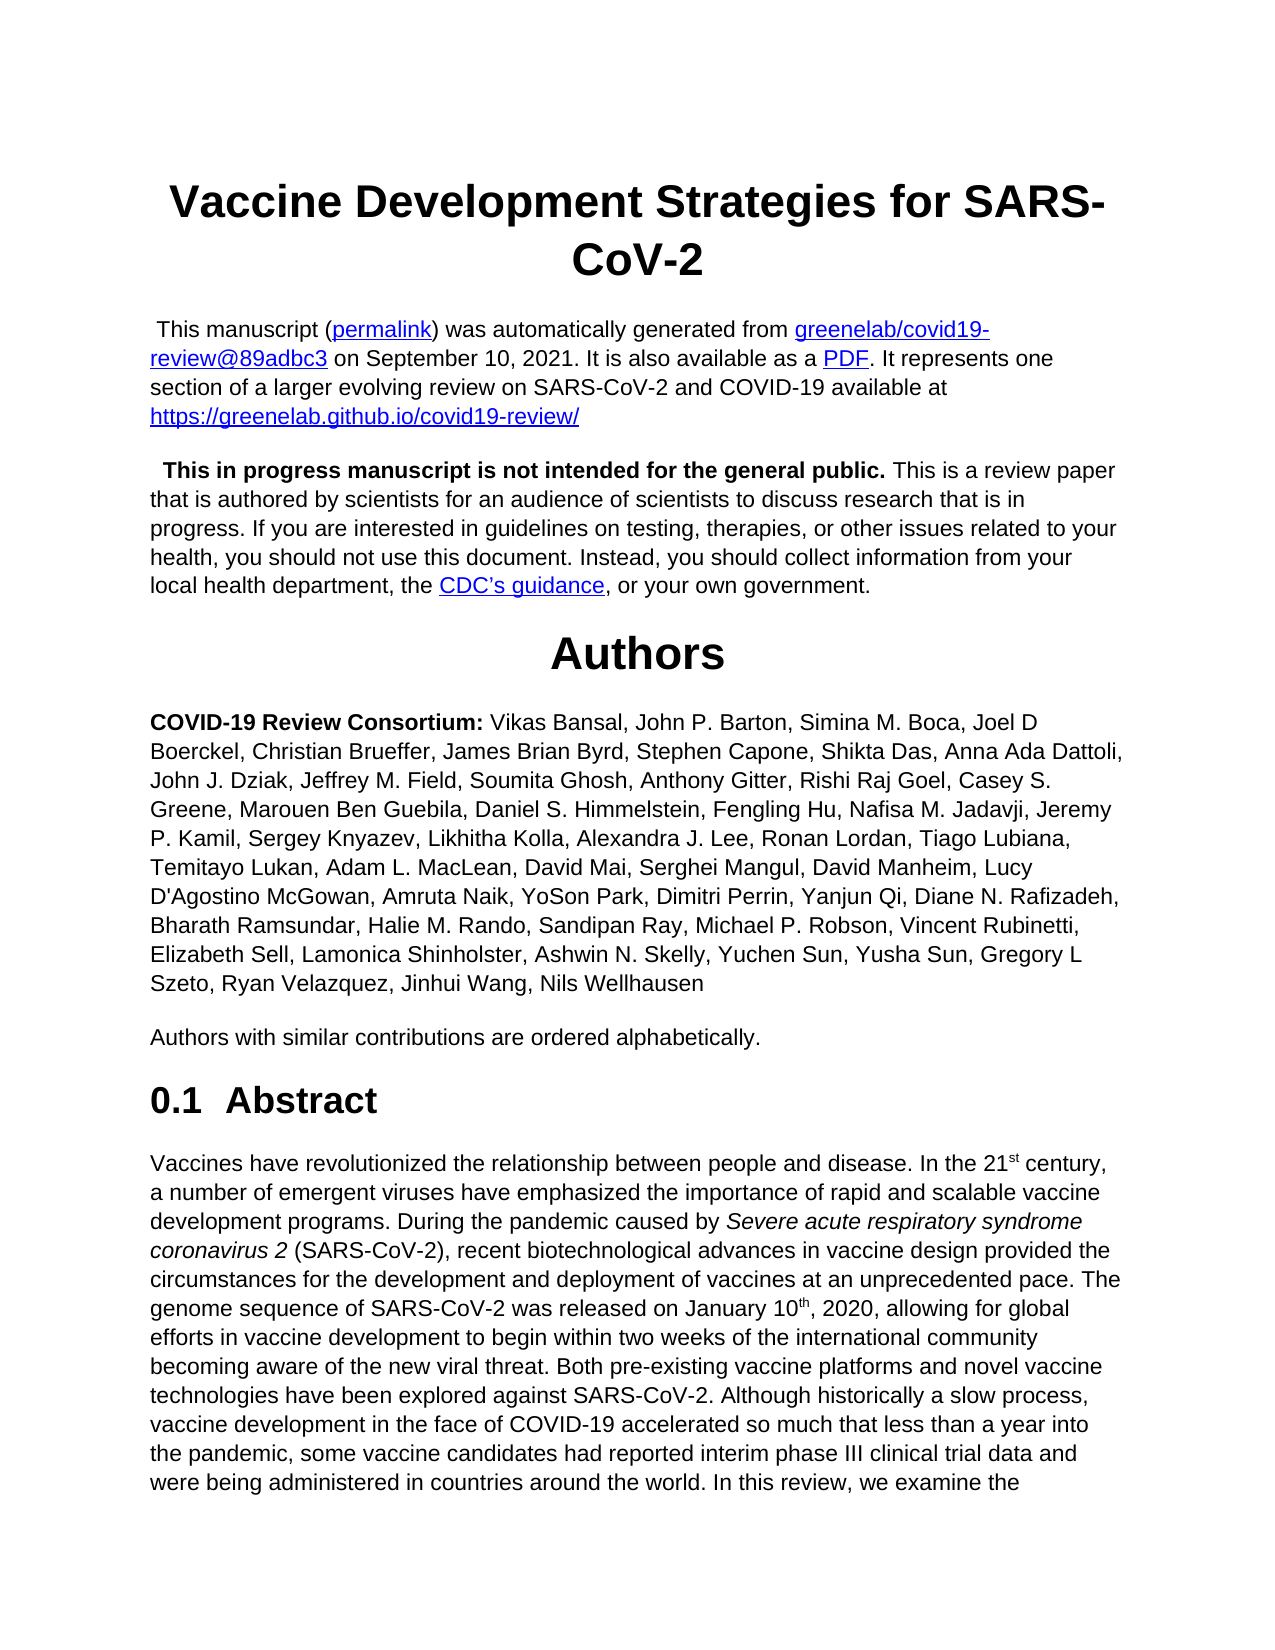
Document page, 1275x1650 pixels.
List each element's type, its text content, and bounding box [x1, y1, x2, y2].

subtitle Authors [150, 626, 1125, 679]
title Vaccine Development Strategies for SARS-CoV-2 [150, 175, 1125, 286]
text This in progress manuscript is not intended for the general public. This is a review paper that is authored by scientists for an audience of scientists to discuss research that is in progress. If you are interested in guidelines on testing, therapies, or other issues related to your health, you should not use this document. Instead, you should collect information from your local health department, the CDC’s guidance, or your own government. [150, 457, 1125, 599]
text COVID-19 Review Consortium: Vikas Bansal, John P. Barton, Simina M. Boca, Joel D Boerckel, Christian Brueffer, James Brian Byrd, Stephen Capone, Shikta Das, Anna Ada Dattoli, John J. Dziak, Jeffrey M. Field, Soumita Ghosh, Anthony Gitter, Rishi Raj Goel, Casey S. Greene, Marouen Ben Guebila, Daniel S. Himmelstein, Fengling Hu, Nafisa M. Jadavji, Jeremy P. Kamil, Sergey Knyazev, Likhitha Kolla, Alexandra J. Lee, Ronan Lordan, Tiago Lubiana, Temitayo Lukan, Adam L. MacLean, David Mai, Serghei Mangul, David Manheim, Lucy D'Agostino McGowan, Amruta Naik, YoSon Park, Dimitri Perrin, Yanjun Qi, Diane N. Rafizadeh, Bharath Ramsundar, Halie M. Rando, Sandipan Ray, Michael P. Robson, Vincent Rubinetti, Elizabeth Sell, Lamonica Shinholster, Ashwin N. Skelly, Yuchen Sun, Yusha Sun, Gregory L Szeto, Ryan Velazquez, Jinhui Wang, Nils Wellhausen [150, 709, 1125, 996]
text This manuscript (permalink) was automatically generated from greenelab/covid19-review@89adbc3 on September 10, 2021. It is also available as a PDF. It represents one section of a larger evolving review on SARS-CoV-2 and COVID-19 available at https://greenelab.github.io/covid19-review/ [150, 316, 1125, 429]
subtitle 0.1 Abstract [150, 1078, 1125, 1121]
text Authors with similar contributions are ordered alphabetically. [150, 1024, 1125, 1050]
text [150, 1150, 1125, 1495]
